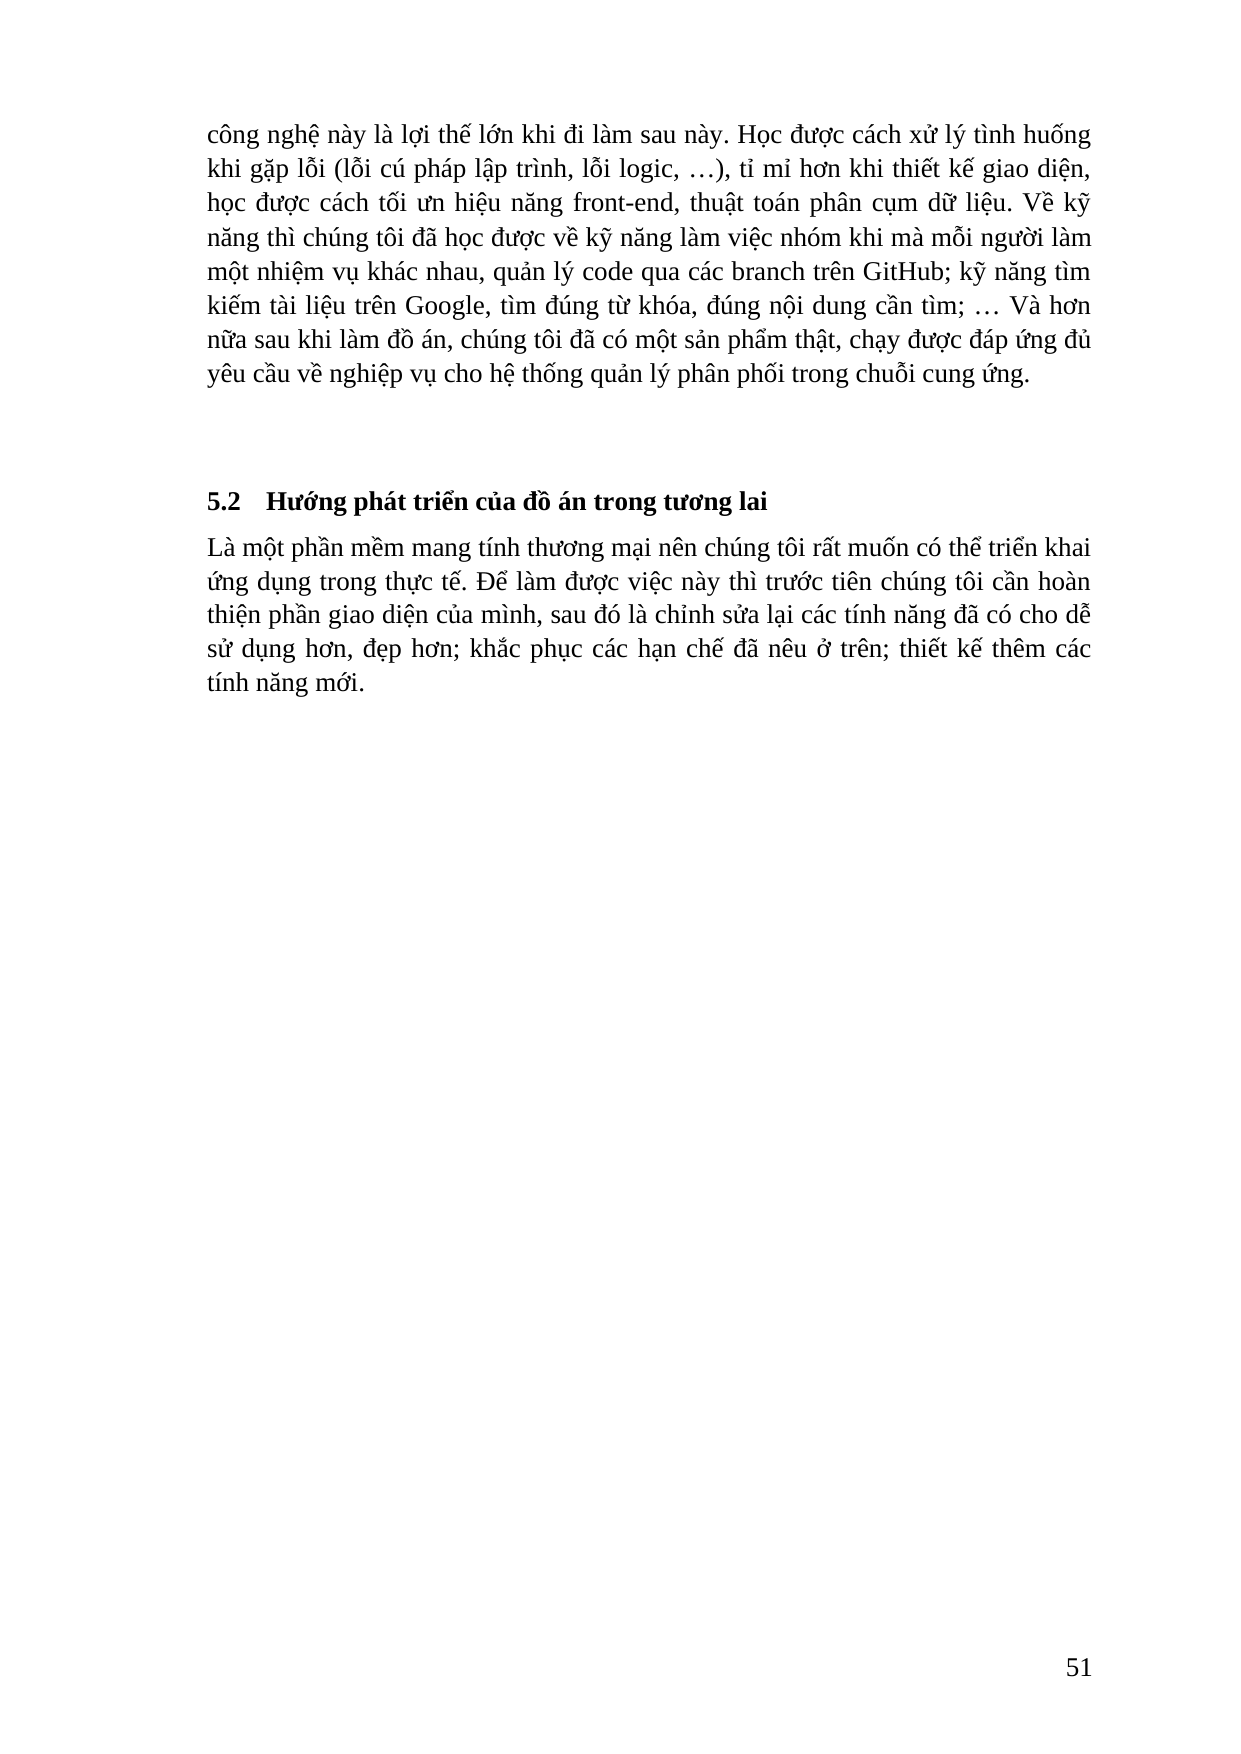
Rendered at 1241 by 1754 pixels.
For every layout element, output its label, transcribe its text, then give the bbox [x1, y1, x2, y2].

subtitle Hướng phát triển của đồ án trong tương lai [207, 485, 1092, 516]
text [207, 118, 1092, 388]
text Là một phần mềm mang tính thương mại nên chúng tôi rất muốn có thể triển khai ứng dụng trong thực tế. Để làm được việc này thì trước tiên chúng tôi cần hoàn thiện phần giao diện của mình, sau đó là chỉnh sửa lại các tính năng đã có cho dễ sử dụng hơn, đẹp hơn; khắc phục các hạn chế đã nêu ở trên; thiết kế thêm các tính năng mới. [207, 531, 1092, 697]
